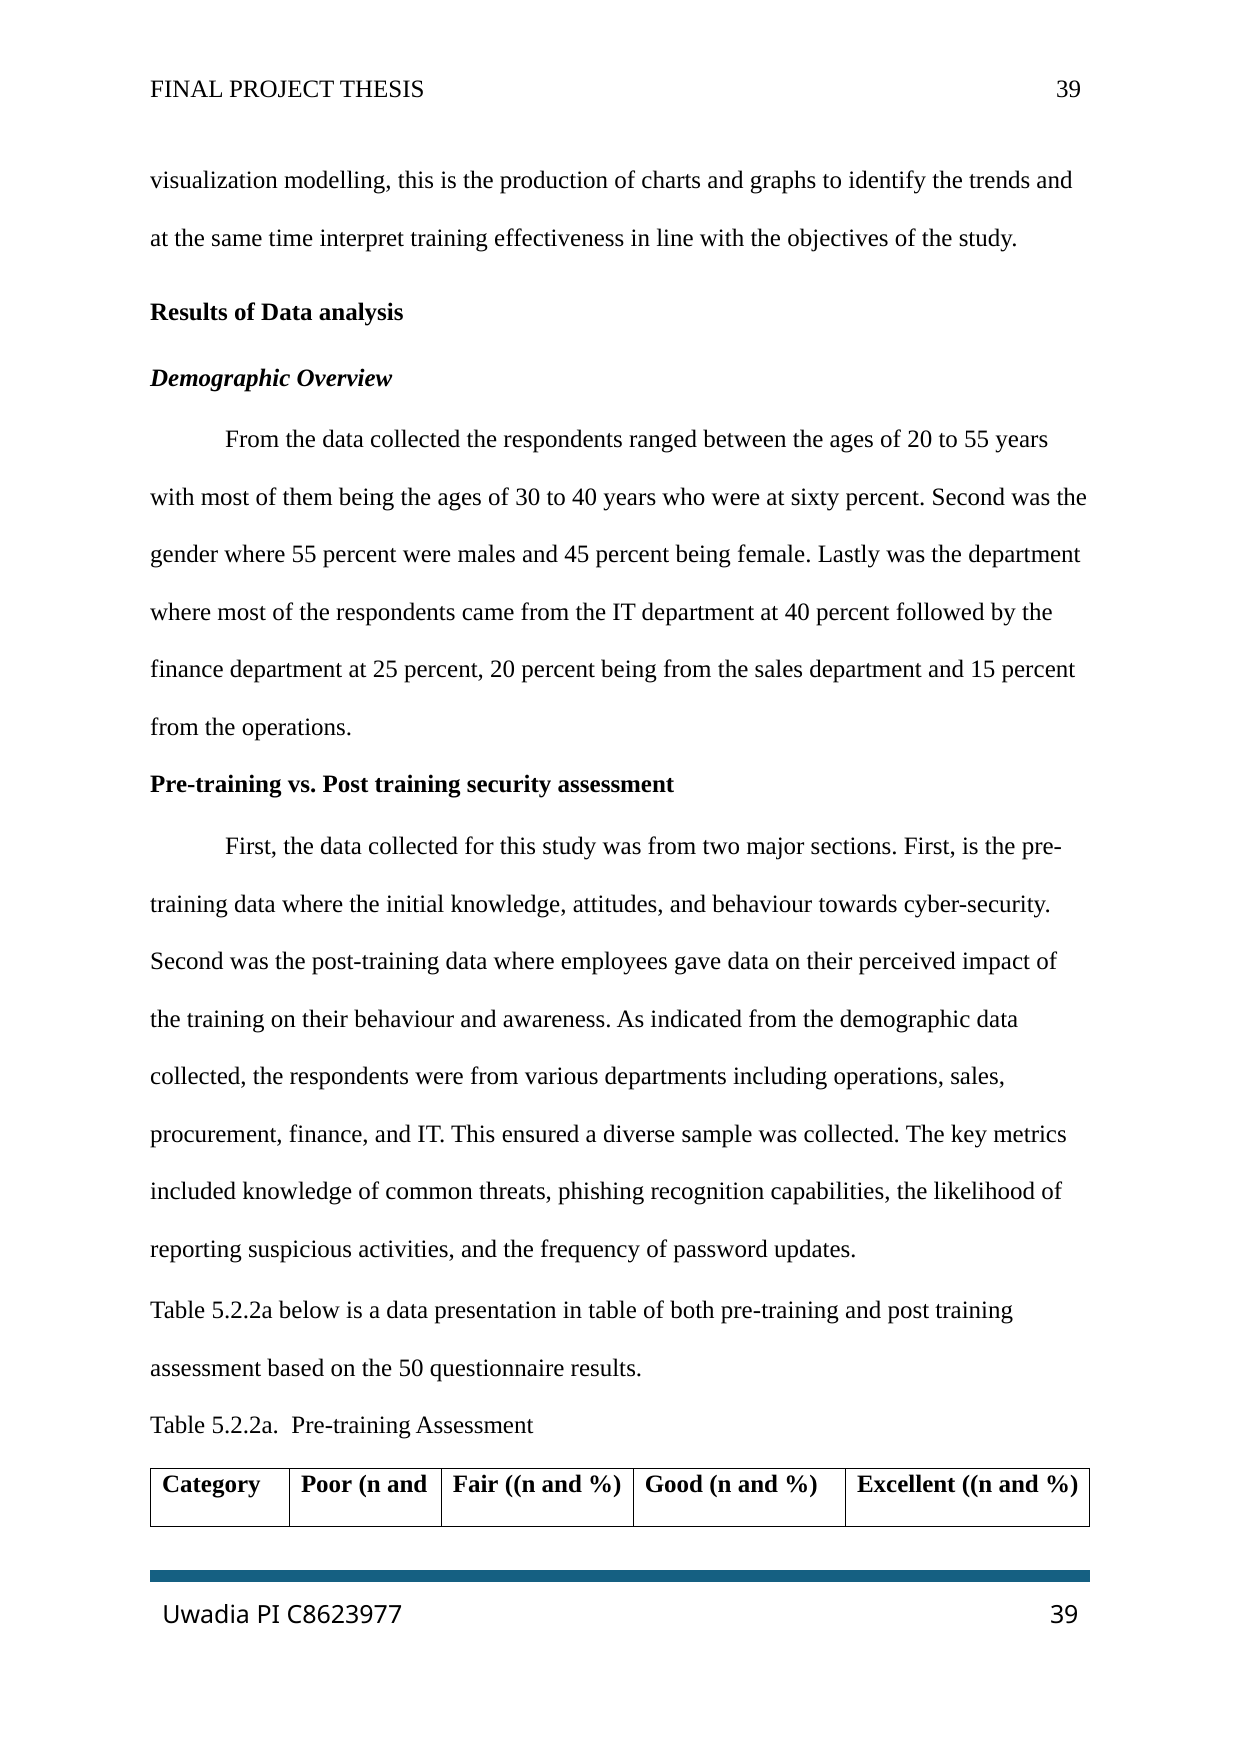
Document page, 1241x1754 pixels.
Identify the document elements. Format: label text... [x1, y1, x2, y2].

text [150, 165, 1090, 252]
text Table 5.2.2a below is a data presentation in table of both pre-training and post training assessment based on the 50 questionnaire results. [150, 1295, 1090, 1382]
text Table 5.2.2a. Pre-training Assessment [150, 1410, 1090, 1439]
table_header Category [151, 1469, 289, 1526]
table_header Poor (n and %) [290, 1469, 441, 1526]
subtitle Demographic Overview [150, 363, 1090, 392]
subtitle Results of Data analysis [150, 297, 1090, 326]
text From the data collected the respondents ranged between the ages of 20 to 55 years with most of them being the ages of 30 to 40 years who were at sixty percent. Second was the gender where 55 percent were males and 45 percent being female. Lastly was the department where most of the respondents came from the IT department at 40 percent followed by the finance department at 25 percent, 20 percent being from the sales department and 15 percent from the operations. [150, 424, 1090, 741]
table_header Good (n and %) [634, 1469, 845, 1526]
subtitle First, the data collected for this study was from two major sections. First, is the pre-training data where the initial knowledge, attitudes, and behaviour towards cyber-security. Second was the post-training data where employees gave data on their perceived impact of the training on their behaviour and awareness. As indicated from the demographic data collected, the respondents were from various departments including operations, sales, procurement, finance, and IT. This ensured a diverse sample was collected. The key metrics included knowledge of common threats, phishing recognition capabilities, the likelihood of reporting suspicious activities, and the frequency of password updates. [150, 831, 1090, 1262]
table_header Fair ((n and %) [442, 1469, 633, 1526]
subtitle Pre-training vs. Post training security assessment [150, 769, 1090, 798]
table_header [846, 1469, 1089, 1526]
